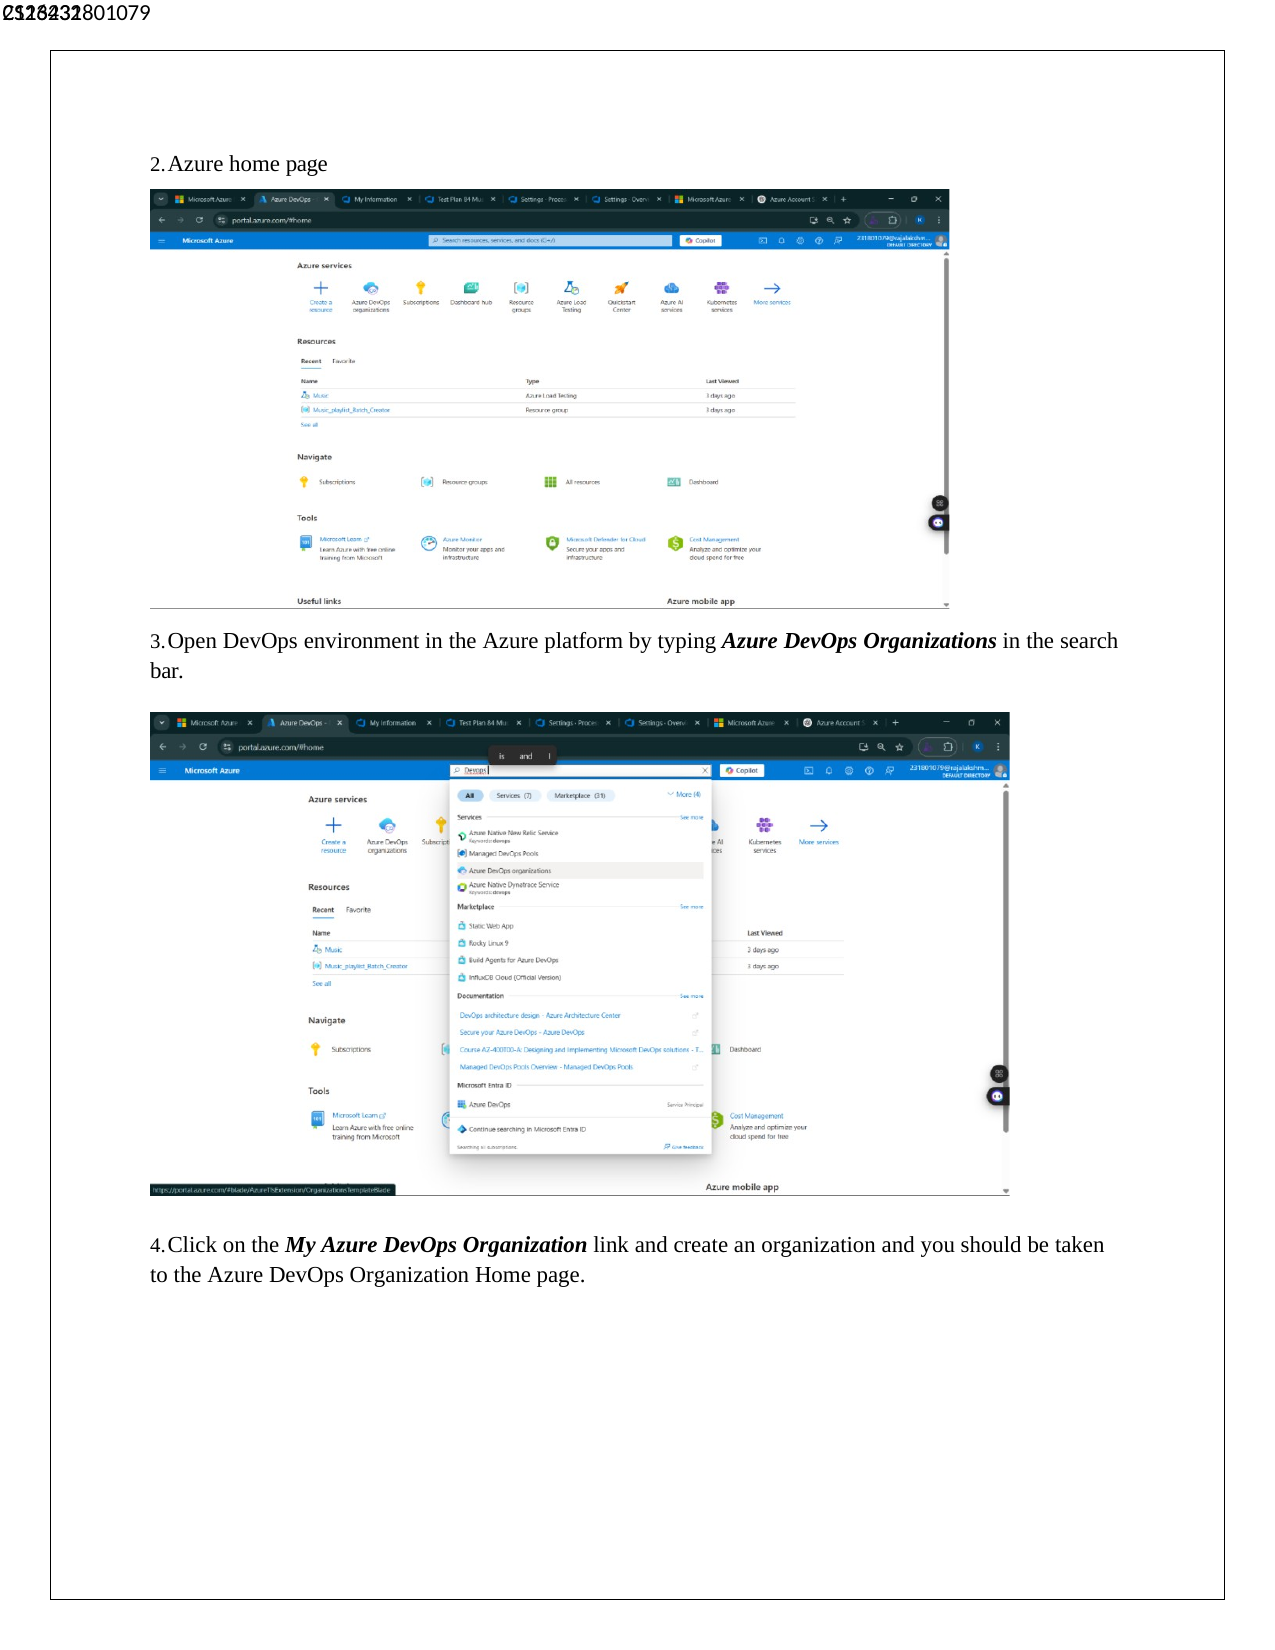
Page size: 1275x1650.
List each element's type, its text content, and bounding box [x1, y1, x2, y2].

list Open DevOps environment in the Azure platform by typing Azure DevOps Organizations in the search bar. [150, 201, 1119, 683]
picture [150, 189, 950, 201]
list Click on the My Azure DevOps Organization link and create an organization and you should be taken to the Azure DevOps Organization Home page. [150, 1231, 1105, 1287]
list Azure home page [150, 150, 1162, 176]
picture [150, 712, 1010, 1196]
